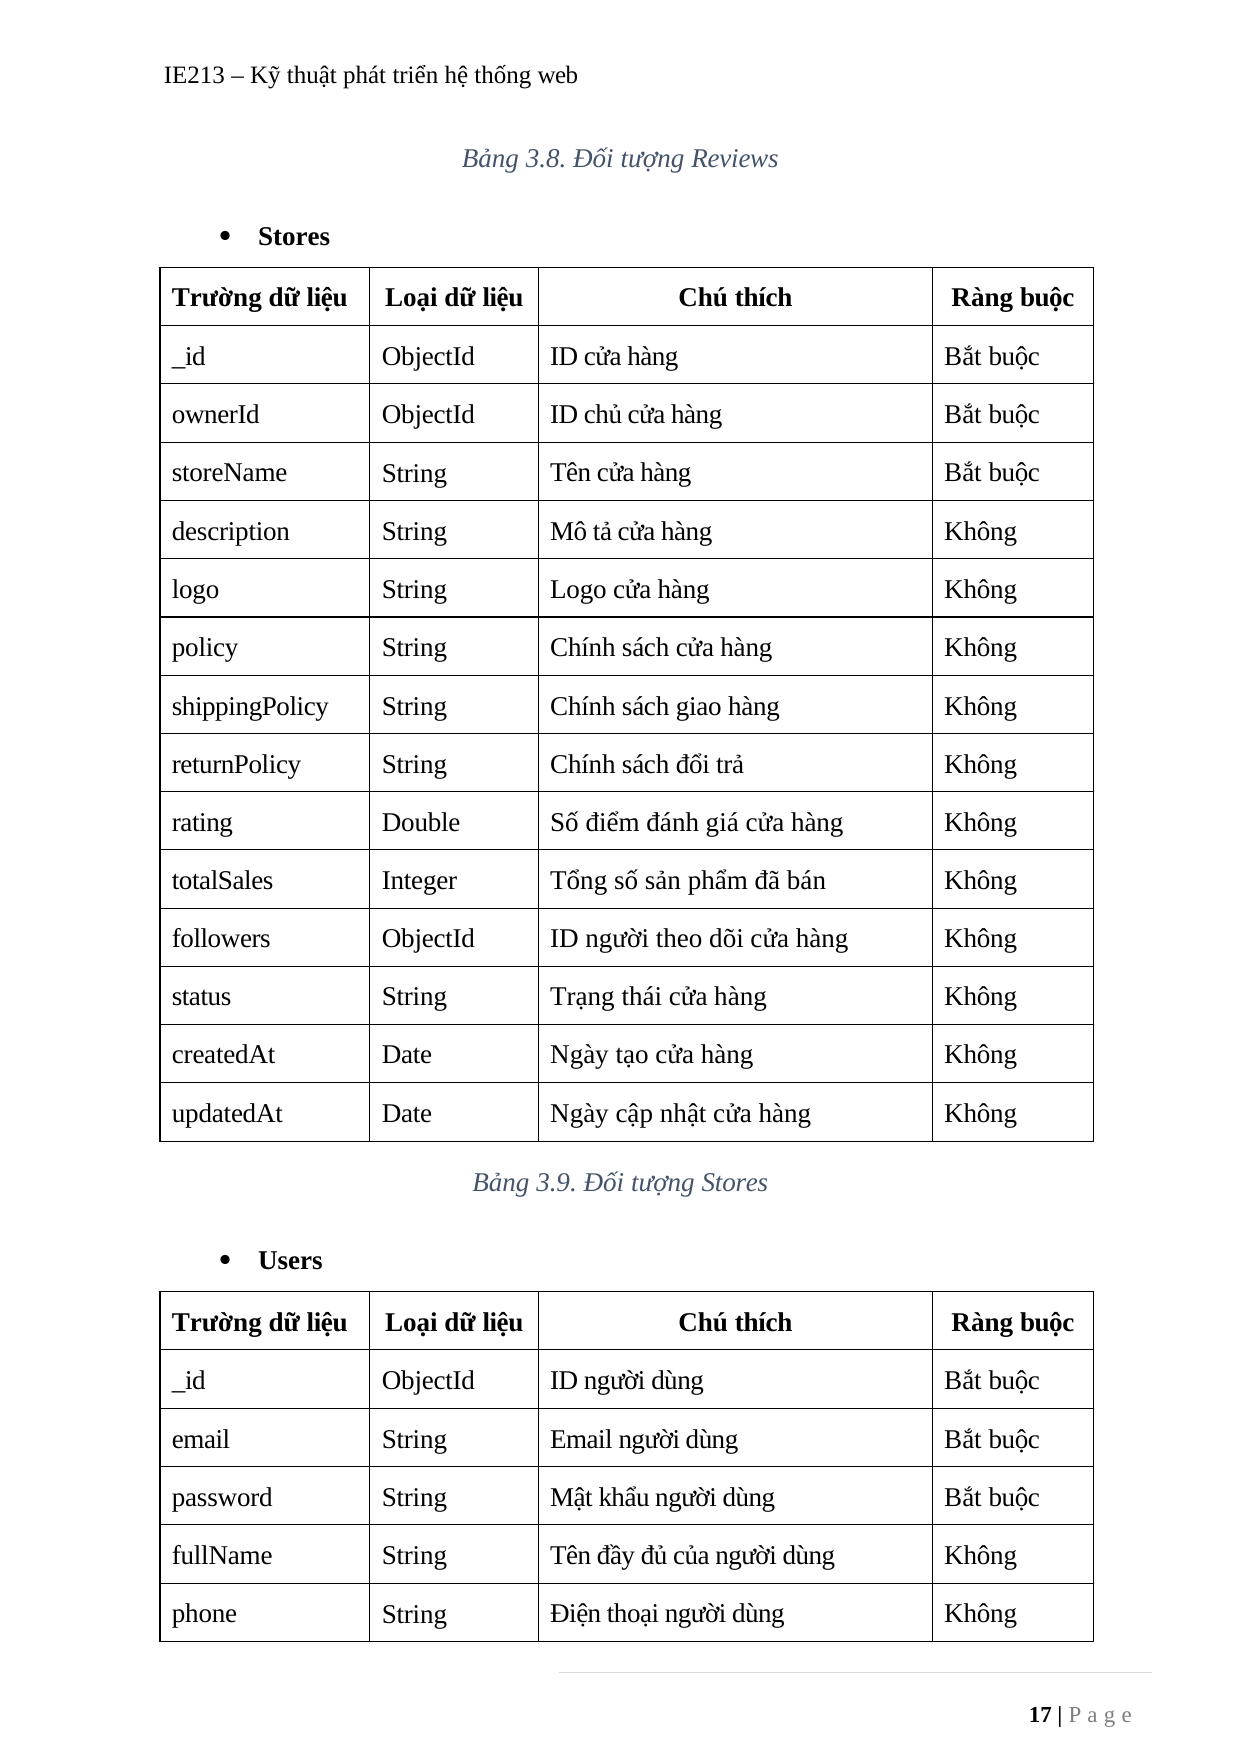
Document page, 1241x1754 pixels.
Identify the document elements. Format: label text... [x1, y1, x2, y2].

table_cell Date [370, 1083, 538, 1141]
table_cell ownerId [161, 384, 369, 442]
table_cell Không [933, 792, 1093, 849]
table_header Loại dữ liệu [370, 268, 538, 325]
table_cell shippingPolicy [161, 676, 369, 733]
table_cell rating [161, 792, 369, 849]
table_cell String [370, 1467, 538, 1524]
table_cell String [370, 618, 538, 675]
table_cell Không [933, 501, 1093, 558]
table_cell Bắt buộc [933, 443, 1093, 500]
table_cell fullName [161, 1525, 369, 1583]
table_header Loại dữ liệu [370, 1292, 538, 1349]
table_cell String [370, 676, 538, 733]
table_cell String [370, 1525, 538, 1583]
table_cell ObjectId [370, 1350, 538, 1408]
table_cell policy [161, 618, 369, 675]
table_cell storeName [161, 443, 369, 500]
table_cell Bắt buộc [933, 1409, 1093, 1466]
table_header Chú thích [539, 268, 932, 325]
table_cell Chính sách giao hàng [539, 676, 932, 733]
table_cell Bắt buộc [933, 326, 1093, 383]
table_cell Không [933, 676, 1093, 733]
table_cell Không [933, 1525, 1093, 1583]
table_cell String [370, 1409, 538, 1466]
table_cell Trạng thái cửa hàng [539, 967, 932, 1024]
table_cell Chính sách đổi trả [539, 734, 932, 791]
table_cell password [161, 1467, 369, 1524]
table_cell Email người dùng [539, 1409, 932, 1466]
table_cell Không [933, 909, 1093, 966]
table_cell updatedAt [161, 1083, 369, 1141]
table_header Trường dữ liệu [161, 268, 369, 325]
table_cell status [161, 967, 369, 1024]
text Bảng 3.8. Đối tượng Reviews [88, 142, 1152, 173]
table_cell _id [161, 1350, 369, 1408]
table_cell ObjectId [370, 384, 538, 442]
table_cell Không [933, 618, 1093, 675]
subtitle Users [220, 1244, 1152, 1276]
table_cell Tên đầy đủ của người dùng [539, 1525, 932, 1583]
table_cell email [161, 1409, 369, 1466]
table_cell String [370, 734, 538, 791]
table_header Ràng buộc [933, 268, 1093, 325]
table_cell Mật khẩu người dùng [539, 1467, 932, 1524]
table_cell String [370, 559, 538, 616]
table_header Ràng buộc [933, 1292, 1093, 1349]
table_cell Chính sách cửa hàng [539, 618, 932, 675]
table_cell Bắt buộc [933, 1467, 1093, 1524]
table_cell totalSales [161, 850, 369, 907]
table_cell Tổng số sản phẩm đã bán [539, 850, 932, 907]
table_cell ObjectId [370, 909, 538, 966]
table_cell Không [933, 967, 1093, 1024]
table_cell Mô tả cửa hàng [539, 501, 932, 558]
table_cell String [370, 501, 538, 558]
table_cell Date [370, 1025, 538, 1082]
table_header Chú thích [539, 1292, 932, 1349]
table_cell ObjectId [370, 326, 538, 383]
table_cell createdAt [161, 1025, 369, 1082]
table_cell Không [933, 1083, 1093, 1141]
table_cell ID cửa hàng [539, 326, 932, 383]
table_cell Bắt buộc [933, 384, 1093, 442]
table_cell Không [933, 559, 1093, 616]
table_cell phone [161, 1584, 369, 1641]
table_cell ID người theo dõi cửa hàng [539, 909, 932, 966]
table_cell Double [370, 792, 538, 849]
subtitle Stores [220, 220, 1152, 251]
table_cell String [370, 1584, 538, 1641]
table_cell Bắt buộc [933, 1350, 1093, 1408]
table_cell _id [161, 326, 369, 383]
table_cell Không [933, 734, 1093, 791]
text Bảng 3.9. Đối tượng Stores [88, 1167, 1152, 1198]
table_cell ID chủ cửa hàng [539, 384, 932, 442]
table_cell Không [933, 850, 1093, 907]
table_cell description [161, 501, 369, 558]
table_cell Không [933, 1025, 1093, 1082]
table_cell Logo cửa hàng [539, 559, 932, 616]
table_cell String [370, 967, 538, 1024]
table_cell Ngày tạo cửa hàng [539, 1025, 932, 1082]
table_cell Số điểm đánh giá cửa hàng [539, 792, 932, 849]
table_cell followers [161, 909, 369, 966]
table_cell returnPolicy [161, 734, 369, 791]
table_header Trường dữ liệu [161, 1292, 369, 1349]
table_cell Điện thoại người dùng [539, 1584, 932, 1641]
table_cell Tên cửa hàng [539, 443, 932, 500]
table_cell Integer [370, 850, 538, 907]
table_cell String [370, 443, 538, 500]
table_cell Không [933, 1584, 1093, 1641]
table_cell ID người dùng [539, 1350, 932, 1408]
table_cell logo [161, 559, 369, 616]
table_cell Ngày cập nhật cửa hàng [539, 1083, 932, 1141]
